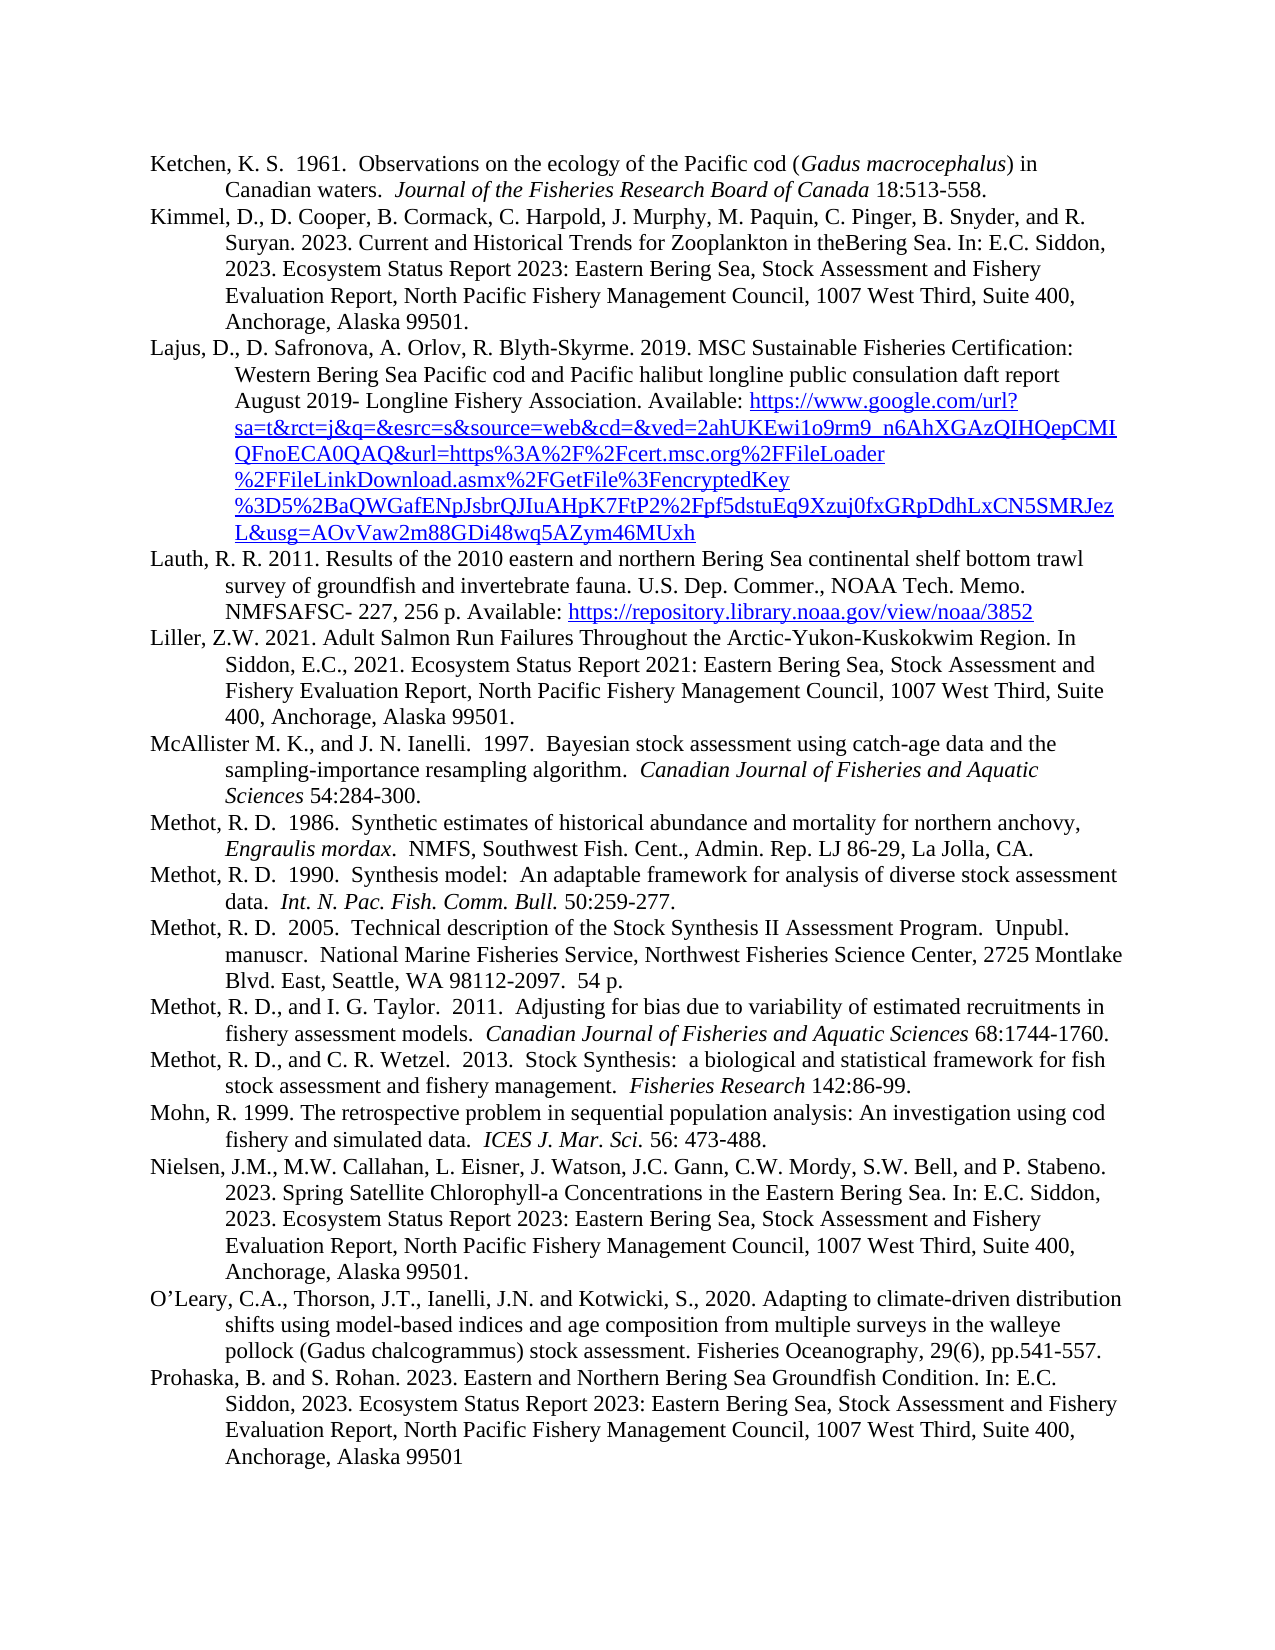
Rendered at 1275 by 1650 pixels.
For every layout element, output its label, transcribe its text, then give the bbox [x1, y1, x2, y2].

text Lauth, R. R. 2011. Results of the 2010 eastern and northern Bering Sea continental shelf bottom trawl survey of groundfish and invertebrate fauna. U.S. Dep. Commer., NOAA Tech. Memo. NMFSAFSC- 227, 256 p. Available: https://repository.library.noaa.gov/view/noaa/3852 [150, 545, 1125, 624]
text Methot, R. D. 2005. Technical description of the Stock Synthesis II Assessment Program. Unpubl. manuscr. National Marine Fisheries Service, Northwest Fisheries Science Center, 2725 Montlake Blvd. East, Seattle, WA 98112-2097. 54 p. [150, 914, 1125, 993]
text Methot, R. D., and I. G. Taylor. 2011. Adjusting for bias due to variability of estimated recruitments in fishery assessment models. Canadian Journal of Fisheries and Aquatic Sciences 68:1744-1760. [150, 993, 1125, 1046]
text Ketchen, K. S. 1961. Observations on the ecology of the Pacific cod (Gadus macrocephalus) in Canadian waters. Journal of the Fisheries Research Board of Canada 18:513-558. [150, 150, 1125, 203]
text Nielsen, J.M., M.W. Callahan, L. Eisner, J. Watson, J.C. Gann, C.W. Mordy, S.W. Bell, and P. Stabeno. 2023. Spring Satellite Chlorophyll-a Concentrations in the Eastern Bering Sea. In: E.C. Siddon, 2023. Ecosystem Status Report 2023: Eastern Bering Sea, Stock Assessment and Fishery Evaluation Report, North Pacific Fishery Management Council, 1007 West Third, Suite 400, Anchorage, Alaska 99501. [150, 1153, 1125, 1284]
text Liller, Z.W. 2021. Adult Salmon Run Failures Throughout the Arctic-Yukon-Kuskokwim Region. In Siddon, E.C., 2021. Ecosystem Status Report 2021: Eastern Bering Sea, Stock Assessment and Fishery Evaluation Report, North Pacific Fishery Management Council, 1007 West Third, Suite 400, Anchorage, Alaska 99501. [150, 624, 1125, 730]
text O’Leary, C.A., Thorson, J.T., Ianelli, J.N. and Kotwicki, S., 2020. Adapting to climate‐driven distribution shifts using model‐based indices and age composition from multiple surveys in the walleye pollock (Gadus chalcogrammus) stock assessment. Fisheries Oceanography, 29(6), pp.541-557. [150, 1284, 1125, 1364]
text Lajus, D., D. Safronova, A. Orlov, R. Blyth-Skyrme. 2019. MSC Sustainable Fisheries Certification: Western Bering Sea Pacific cod and Pacific halibut longline public consulation daft report August 2019- Longline Fishery Association. Available: https://www.google.com/url?sa=t&rct=j&q=&esrc=s&source=web&cd=&ved=2ahUKEwi1o9rm9_n6AhXGAzQIHQepCMIQFnoECA0QAQ&url=https%3A%2F%2Fcert.msc.org%2FFileLoader%2FFileLinkDownload.asmx%2FGetFile%3FencryptedKey%3D5%2BaQWGafENpJsbrQJIuAHpK7FtP2%2Fpf5dstuEq9Xzuj0fxGRpDdhLxCN5SMRJezL&usg=AOvVaw2m88GDi48wq5AZym46MUxh [150, 334, 1125, 545]
text Methot, R. D., and C. R. Wetzel. 2013. Stock Synthesis: a biological and statistical framework for fish stock assessment and fishery management. Fisheries Research 142:86-99. [150, 1046, 1125, 1099]
text Prohaska, B. and S. Rohan. 2023. Eastern and Northern Bering Sea Groundfish Condition. In: E.C. Siddon, 2023. Ecosystem Status Report 2023: Eastern Bering Sea, Stock Assessment and Fishery Evaluation Report, North Pacific Fishery Management Council, 1007 West Third, Suite 400, Anchorage, Alaska 99501 [150, 1364, 1125, 1469]
text Mohn, R. 1999. The retrospective problem in sequential population analysis: An investigation using cod fishery and simulated data. ICES J. Mar. Sci. 56: 473‐488. [150, 1099, 1125, 1153]
text Kimmel, D., D. Cooper, B. Cormack, C. Harpold, J. Murphy, M. Paquin, C. Pinger, B. Snyder, and R. Suryan. 2023. Current and Historical Trends for Zooplankton in theBering Sea. In: E.C. Siddon, 2023. Ecosystem Status Report 2023: Eastern Bering Sea, Stock Assessment and Fishery Evaluation Report, North Pacific Fishery Management Council, 1007 West Third, Suite 400, Anchorage, Alaska 99501. [150, 203, 1125, 334]
text McAllister M. K., and J. N. Ianelli. 1997. Bayesian stock assessment using catch-age data and the sampling-importance resampling algorithm. Canadian Journal of Fisheries and Aquatic Sciences 54:284-300. [150, 730, 1125, 809]
text Methot, R. D. 1986. Synthetic estimates of historical abundance and mortality for northern anchovy, Engraulis mordax. NMFS, Southwest Fish. Cent., Admin. Rep. LJ 86-29, La Jolla, CA. [150, 809, 1125, 862]
text Methot, R. D. 1990. Synthesis model: An adaptable framework for analysis of diverse stock assessment data. Int. N. Pac. Fish. Comm. Bull. 50:259-277. [150, 862, 1125, 914]
